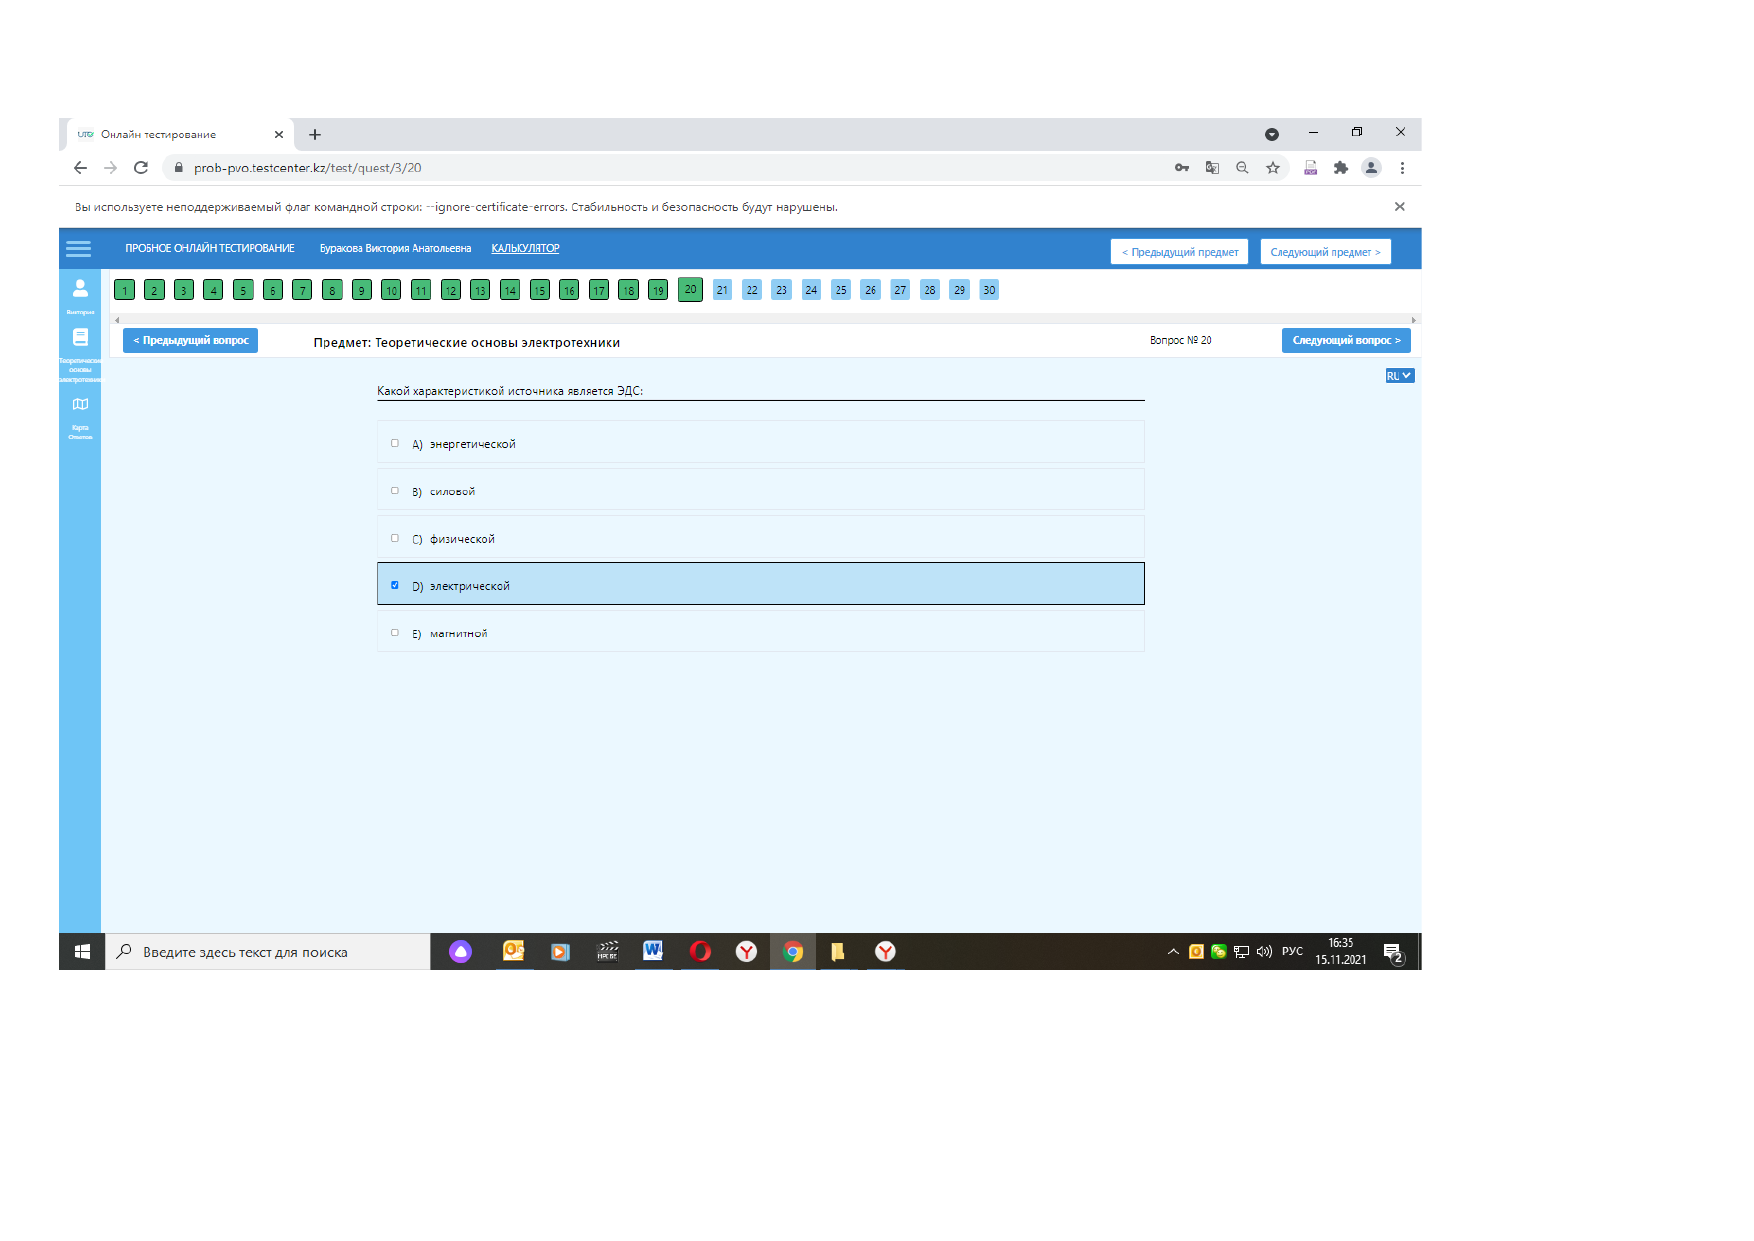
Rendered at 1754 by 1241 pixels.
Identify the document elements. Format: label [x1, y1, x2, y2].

picture [59, 118, 1422, 970]
